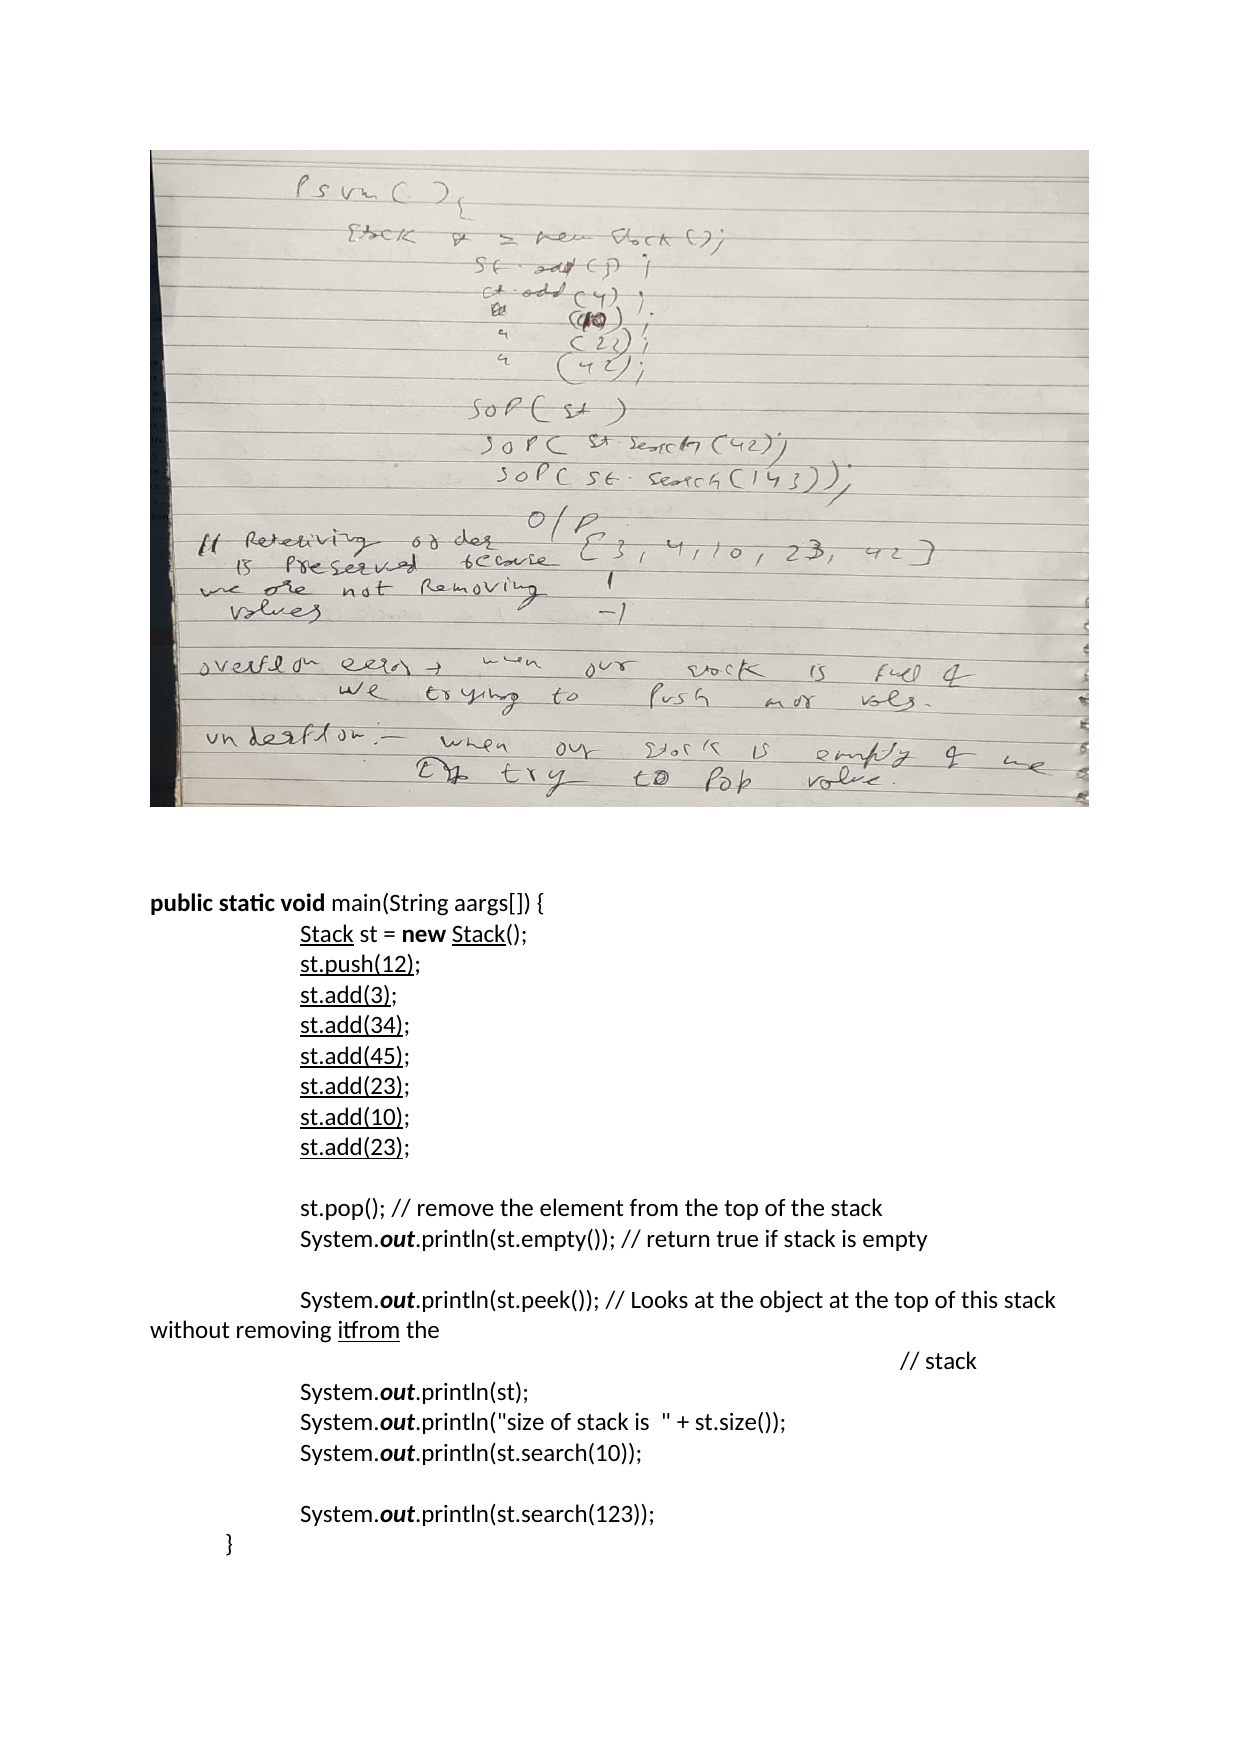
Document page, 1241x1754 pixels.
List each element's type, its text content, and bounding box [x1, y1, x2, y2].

text System.out.println(st.peek()); // Looks at the object at the top of this stack without removing itfrom the [150, 1284, 1090, 1345]
text } [150, 1528, 1090, 1559]
text // stack [150, 1345, 1090, 1376]
text public static void main(String aargs[]) { [150, 887, 1090, 918]
text st.add(3); [150, 979, 1090, 1009]
picture [150, 150, 1089, 807]
text st.push(12); [150, 948, 1090, 979]
text System.out.println("size of stack is " + st.size()); [150, 1406, 1090, 1437]
text st.add(34); [150, 1009, 1090, 1040]
text System.out.println(st.empty()); // return true if stack is empty [150, 1223, 1090, 1254]
text System.out.println(st); [150, 1376, 1090, 1406]
text st.add(45); [150, 1040, 1090, 1071]
text st.pop(); // remove the element from the top of the stack [150, 1193, 1090, 1223]
text Stack st = new Stack(); [150, 918, 1090, 948]
text st.add(23); [150, 1132, 1090, 1162]
text System.out.println(st.search(123)); [150, 1498, 1090, 1528]
text st.add(10); [150, 1101, 1090, 1132]
text st.add(23); [150, 1071, 1090, 1101]
text System.out.println(st.search(10)); [150, 1437, 1090, 1467]
